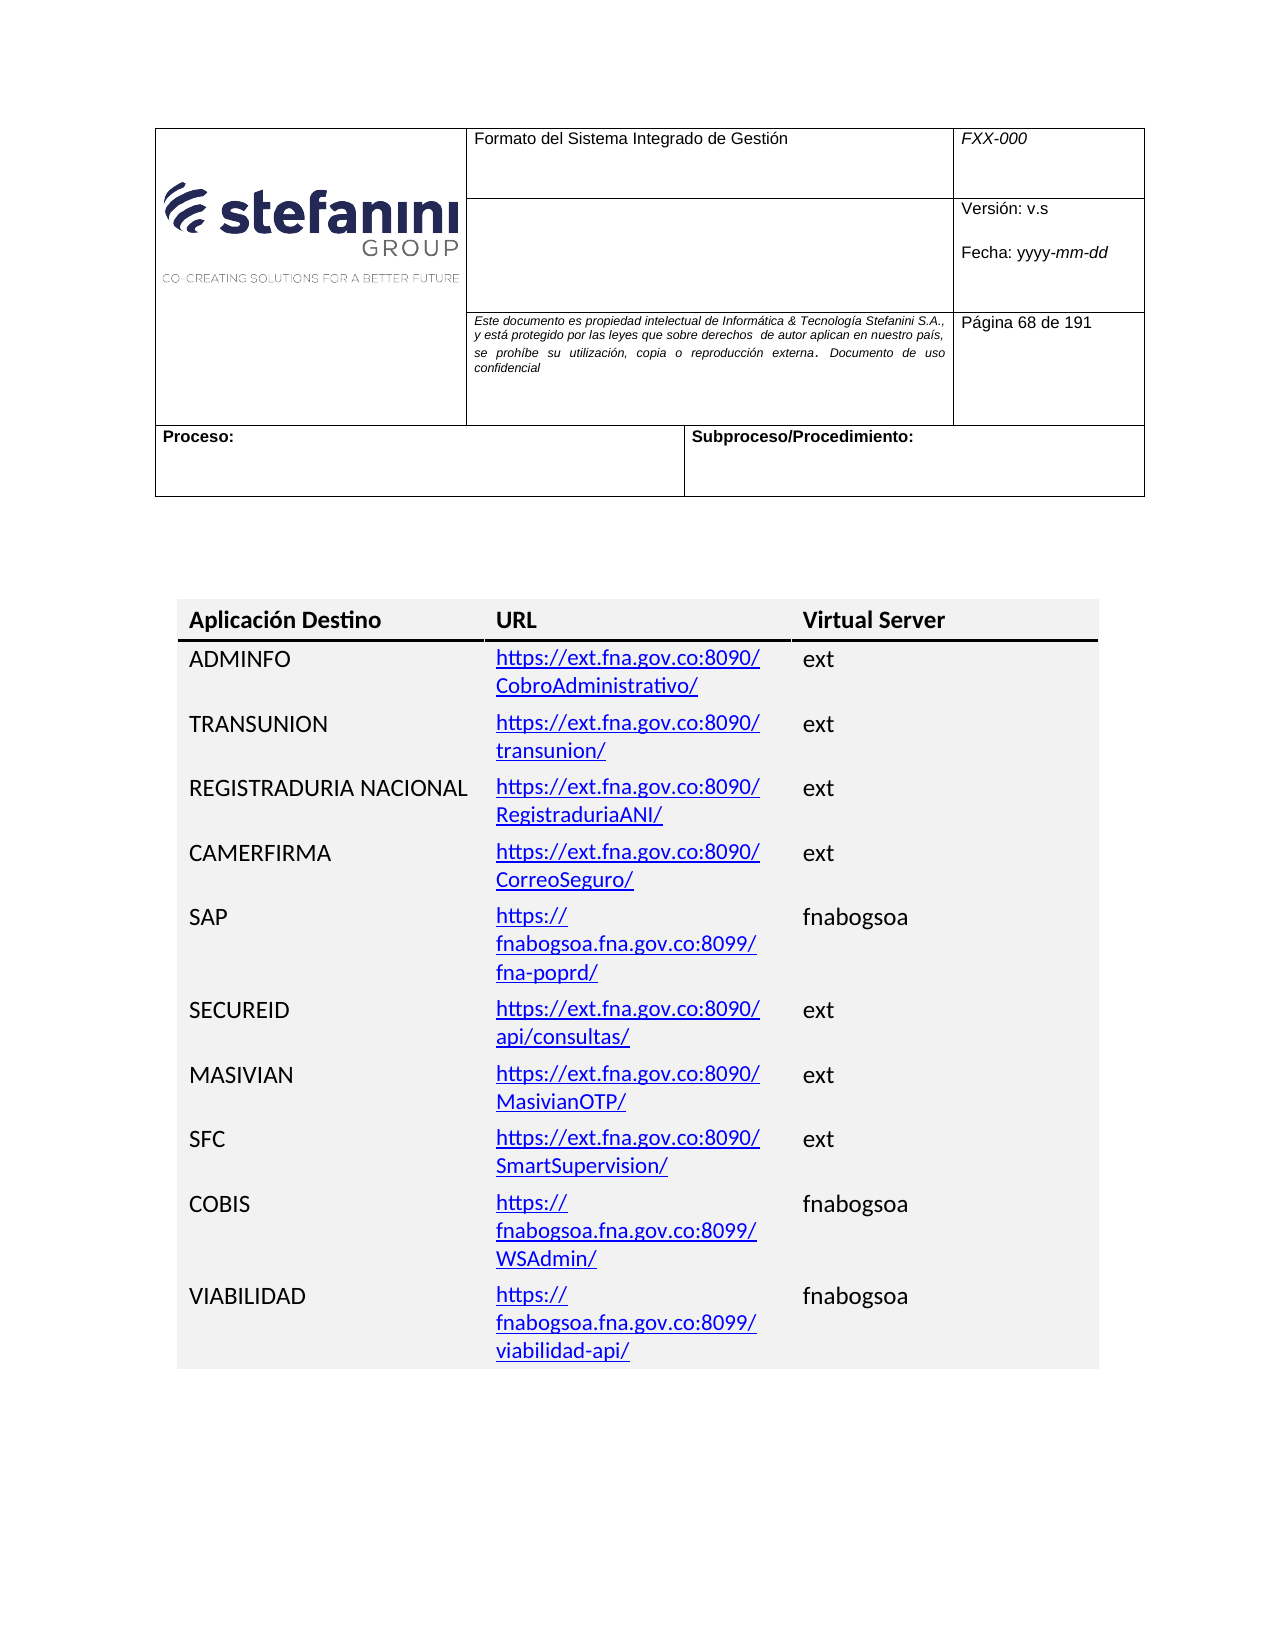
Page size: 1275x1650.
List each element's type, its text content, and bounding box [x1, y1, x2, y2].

table_cell ext [792, 704, 1098, 768]
table_cell ext [792, 769, 1098, 832]
table_cell SFC [178, 1120, 484, 1183]
table_cell ext [792, 1055, 1098, 1118]
table_cell ext [792, 990, 1098, 1054]
table_cell https://ext.fna.gov.co:8090/MasivianOTP/ [485, 1055, 791, 1118]
table_cell ext [792, 642, 1098, 703]
table_cell https://ext.fna.gov.co:8090/api/consultas/ [485, 990, 791, 1054]
table_cell TRANSUNION [178, 704, 484, 768]
table_header URL [485, 600, 791, 638]
table_cell REGISTRADURIA NACIONAL [178, 769, 484, 832]
table_cell https://fnabogsoa.fna.gov.co:8099/WSAdmin/ [485, 1184, 791, 1276]
table_cell fnabogsoa [792, 1277, 1098, 1368]
table_header Virtual Server [792, 600, 1098, 638]
picture [162, 182, 460, 286]
table_cell ext [792, 1120, 1098, 1183]
table_cell https://ext.fna.gov.co:8090/transunion/ [485, 704, 791, 768]
table_cell https://ext.fna.gov.co:8090/RegistraduriaANI/ [485, 769, 791, 832]
table_cell COBIS [178, 1184, 484, 1276]
table_cell SECUREID [178, 990, 484, 1054]
table_cell https://ext.fna.gov.co:8090/CobroAdministrativo/ [485, 642, 791, 703]
table_cell fnabogsoa [792, 898, 1098, 989]
table_cell CAMERFIRMA [178, 833, 484, 897]
table_cell https://fnabogsoa.fna.gov.co:8099/viabilidad-api/ [485, 1277, 791, 1368]
table_cell ext [792, 833, 1098, 897]
table_cell https://fnabogsoa.fna.gov.co:8099/fna-poprd/ [485, 898, 791, 989]
table_cell https://ext.fna.gov.co:8090/SmartSupervision/ [485, 1120, 791, 1183]
table_header Aplicación Destino [178, 600, 484, 638]
table_cell VIABILIDAD [178, 1277, 484, 1368]
table_cell fnabogsoa [792, 1184, 1098, 1276]
table_cell SAP [178, 898, 484, 989]
table_cell ADMINFO [178, 642, 484, 703]
table_cell MASIVIAN [178, 1055, 484, 1118]
table_cell https://ext.fna.gov.co:8090/CorreoSeguro/ [485, 833, 791, 897]
